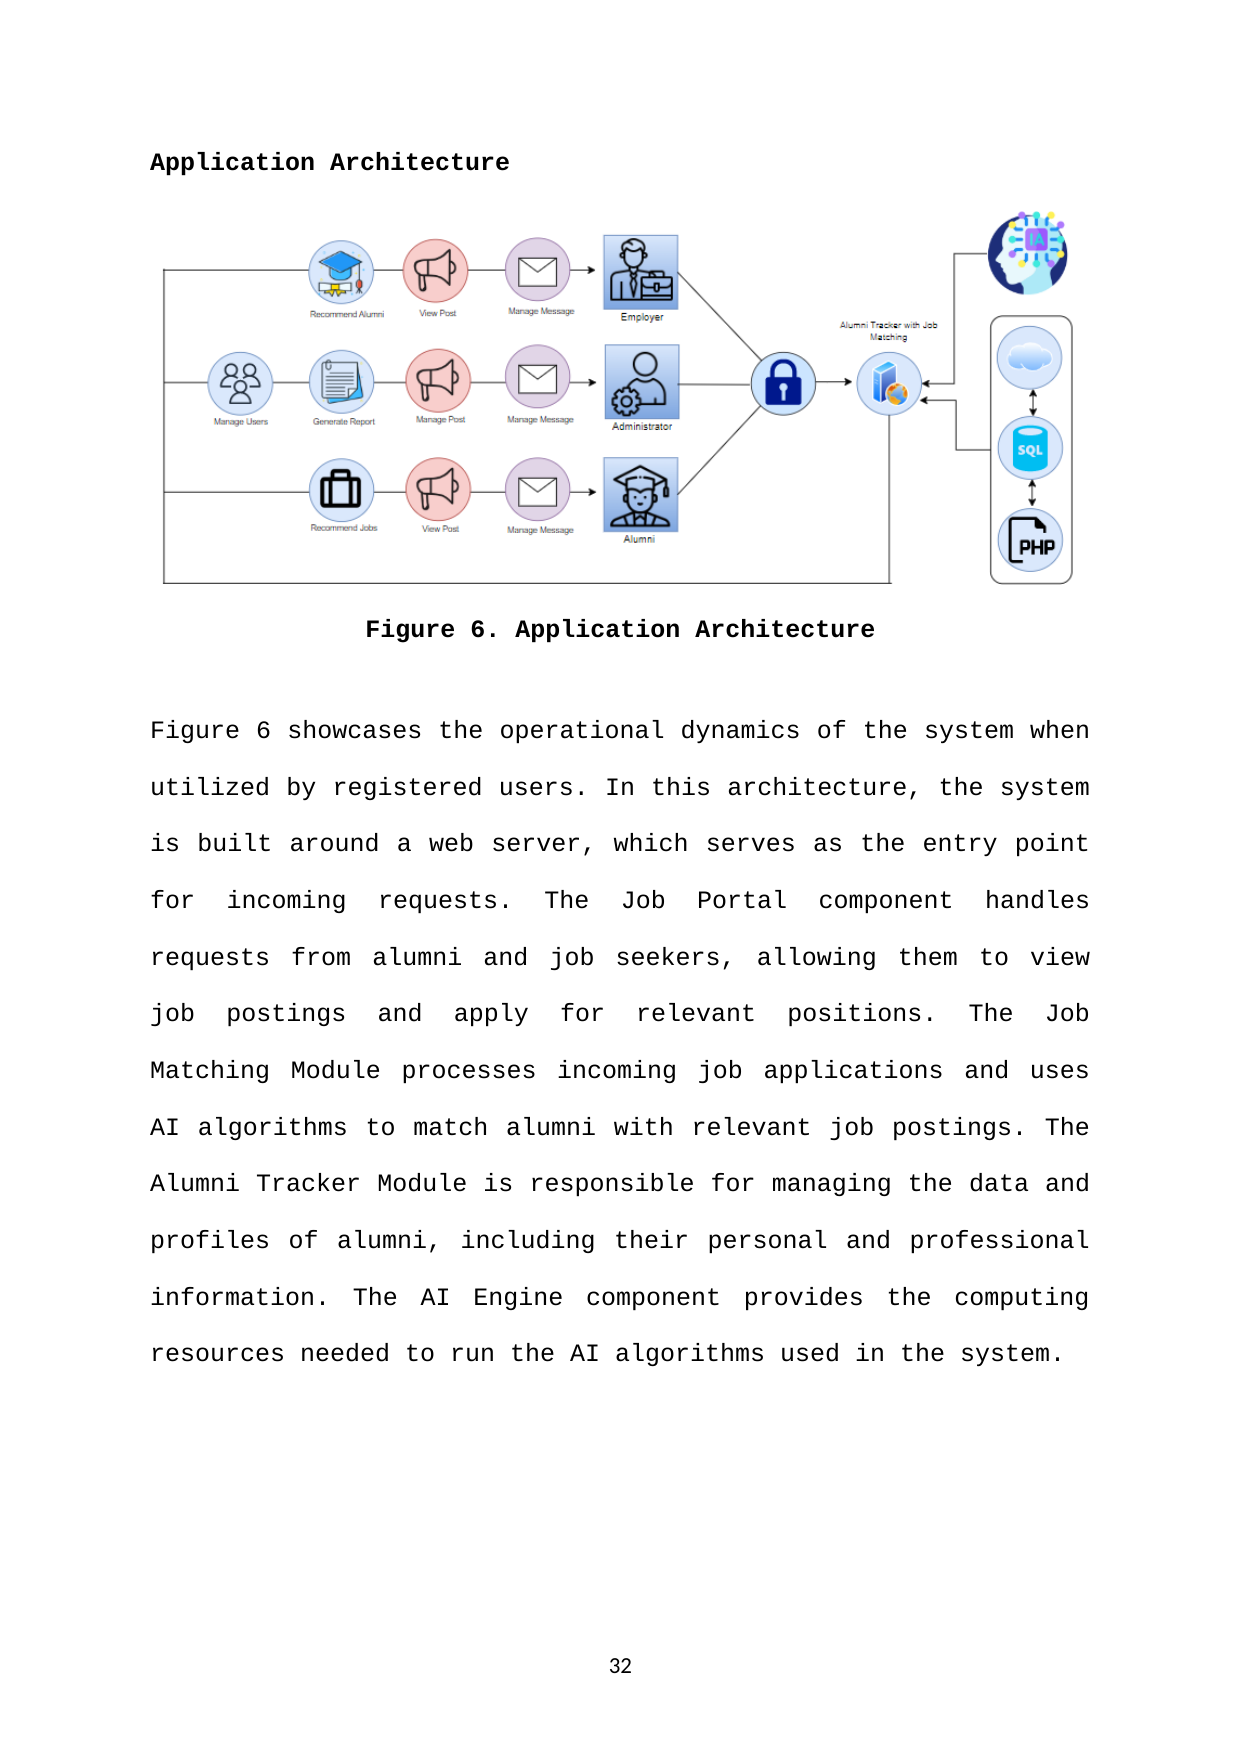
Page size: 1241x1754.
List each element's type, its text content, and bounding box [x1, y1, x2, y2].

text Application Architecture [150, 150, 1090, 178]
text Figure 6. Application Architecture [150, 616, 1090, 645]
text Figure 6 showcases the operational dynamics of the system when utilized by registered users. In this architecture, the system is built around a web server, which serves as the entry point for incoming requests. The Job Portal component handles requests from alumni and job seekers, allowing them to view job postings and apply for relevant positions. The Job Matching Module processes incoming job applications and uses AI algorithms to match alumni with relevant job postings. The Alumni Tracker Module is responsible for managing the data and profiles of alumni, including their personal and professional information. The AI Engine component provides the computing resources needed to run the AI algorithms used in the system. [150, 718, 1090, 1369]
picture [150, 197, 1091, 598]
